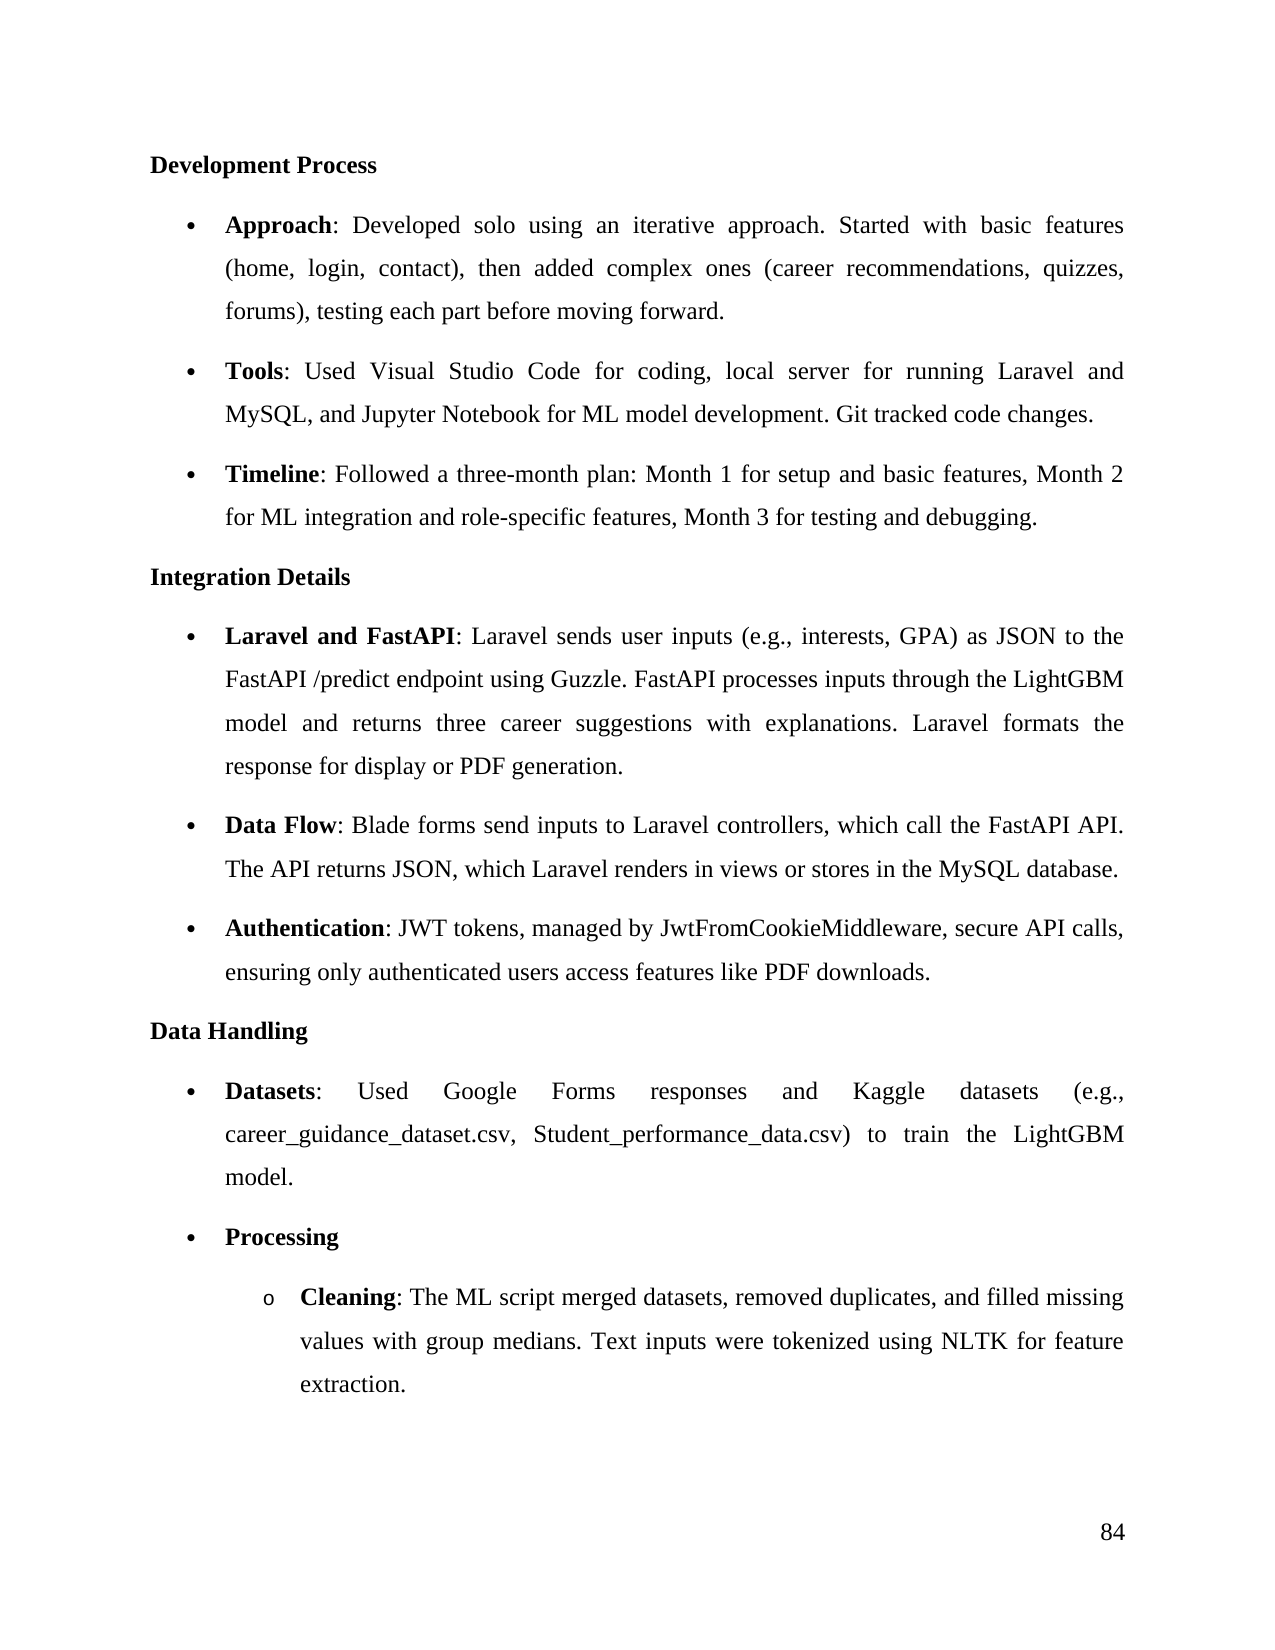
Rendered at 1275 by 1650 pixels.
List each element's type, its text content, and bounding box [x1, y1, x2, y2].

list Laravel and FastAPI: Laravel sends user inputs (e.g., interests, GPA) as JSON to the FastAPI /predict endpoint using Guzzle. FastAPI processes inputs through the LightGBM model and returns three career suggestions with explanations. Laravel formats the response for display or PDF generation. [187, 621, 1125, 779]
text Integration Details [150, 562, 1125, 590]
list Datasets: Used Google Forms responses and Kaggle datasets (e.g., career_guidance_dataset.csv, Student_performance_data.csv) to train the LightGBM model. [187, 1076, 1125, 1191]
list Tools: Used Visual Studio Code for coding, local server for running Laravel and MySQL, and Jupyter Notebook for ML model development. Git tracked code changes. [187, 356, 1125, 428]
text Data Handling [150, 1016, 1125, 1045]
list Timeline: Followed a three-month plan: Month 1 for setup and basic features, Month 2 for ML integration and role-specific features, Month 3 for testing and debugging. [187, 459, 1125, 531]
text Development Process [150, 150, 1125, 179]
list Authentication: JWT tokens, managed by JwtFromCookieMiddleware, secure API calls, ensuring only authenticated users access features like PDF downloads. [187, 913, 1125, 985]
list Processing [187, 1222, 1125, 1251]
list Cleaning: The ML script merged datasets, removed duplicates, and filled missing values with group medians. Text inputs were tokenized using NLTK for feature extraction. [262, 1282, 1125, 1398]
list Data Flow: Blade forms send inputs to Laravel controllers, which call the FastAPI API. The API returns JSON, which Laravel renders in views or stores in the MySQL database. [187, 811, 1125, 882]
list Approach: Developed solo using an iterative approach. Started with basic features (home, login, contact), then added complex ones (career recommendations, quizzes, forums), testing each part before moving forward. [187, 210, 1125, 325]
